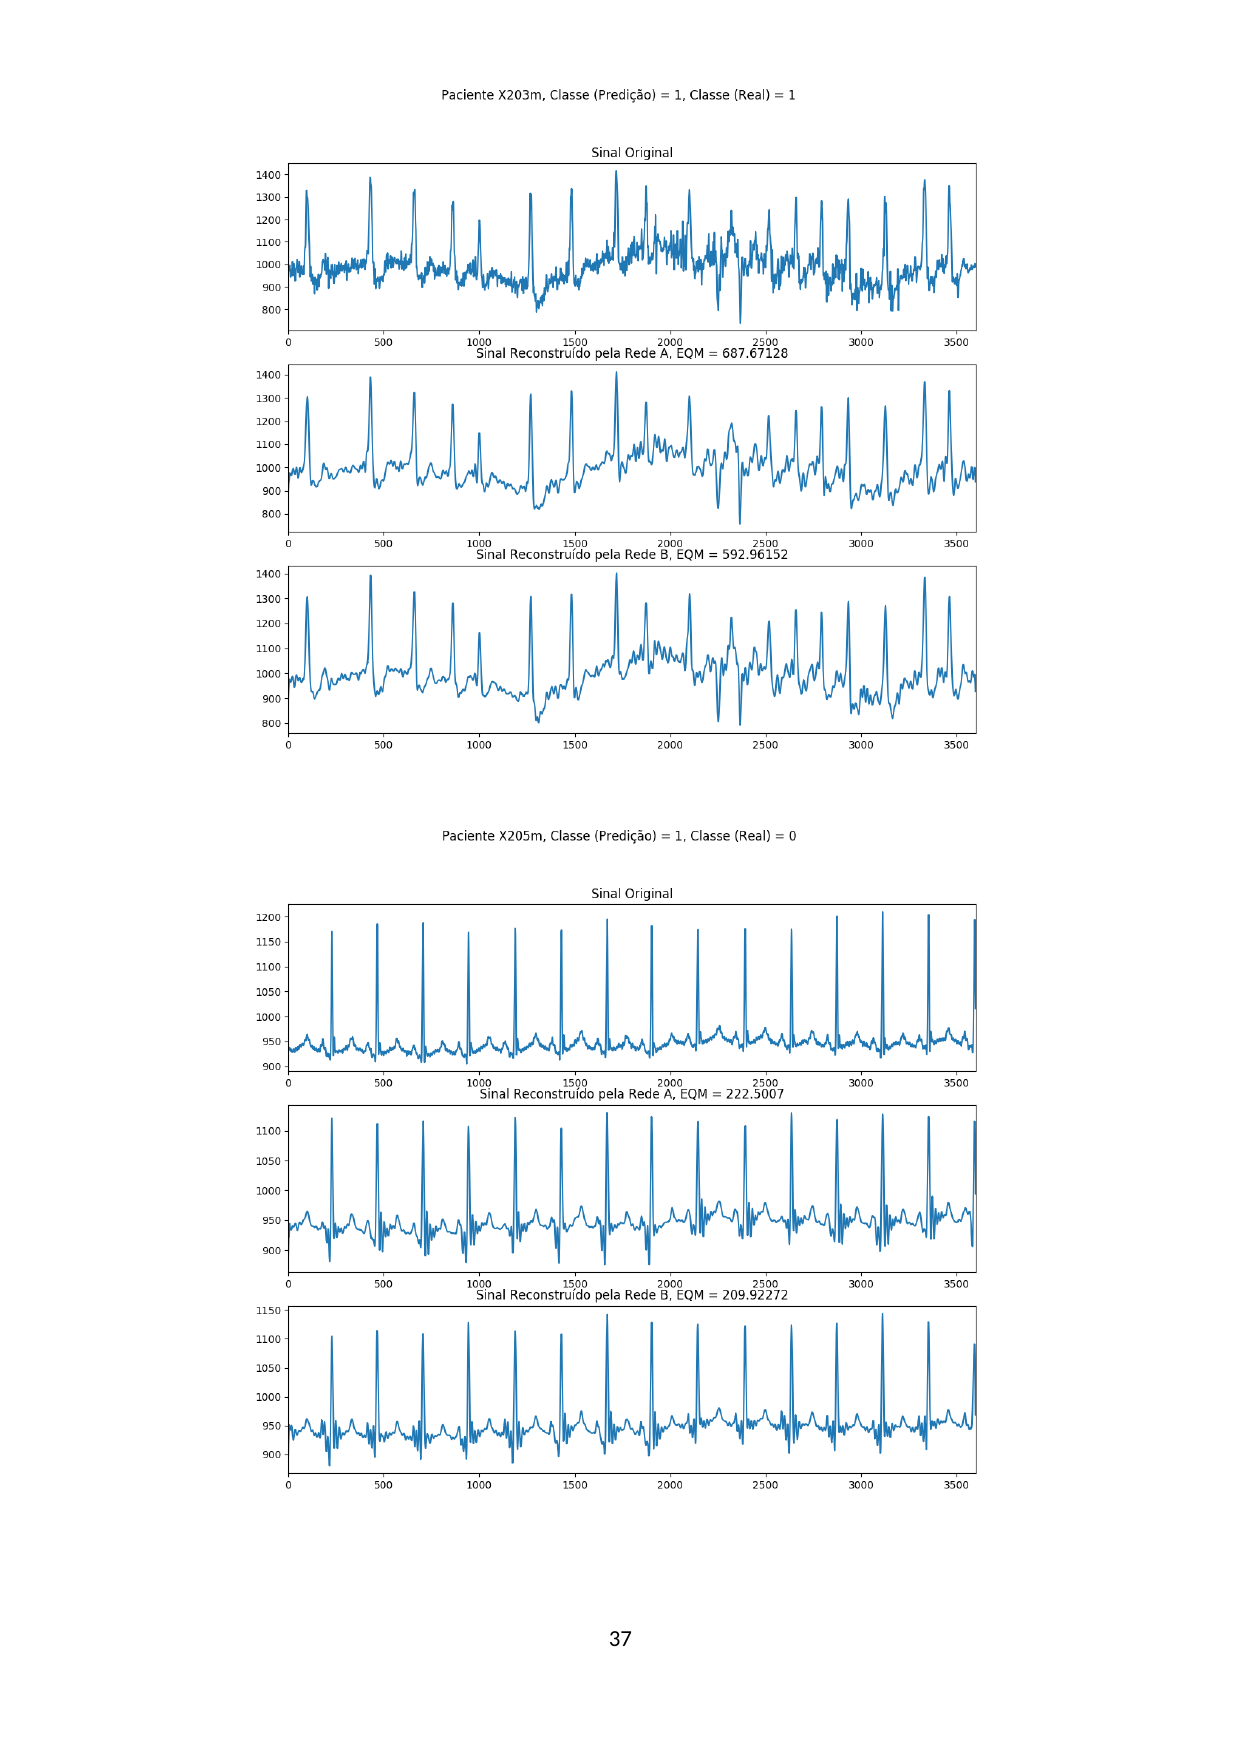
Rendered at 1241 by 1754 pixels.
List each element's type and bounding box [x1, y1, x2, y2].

picture [177, 815, 1063, 1554]
picture [177, 75, 1063, 814]
